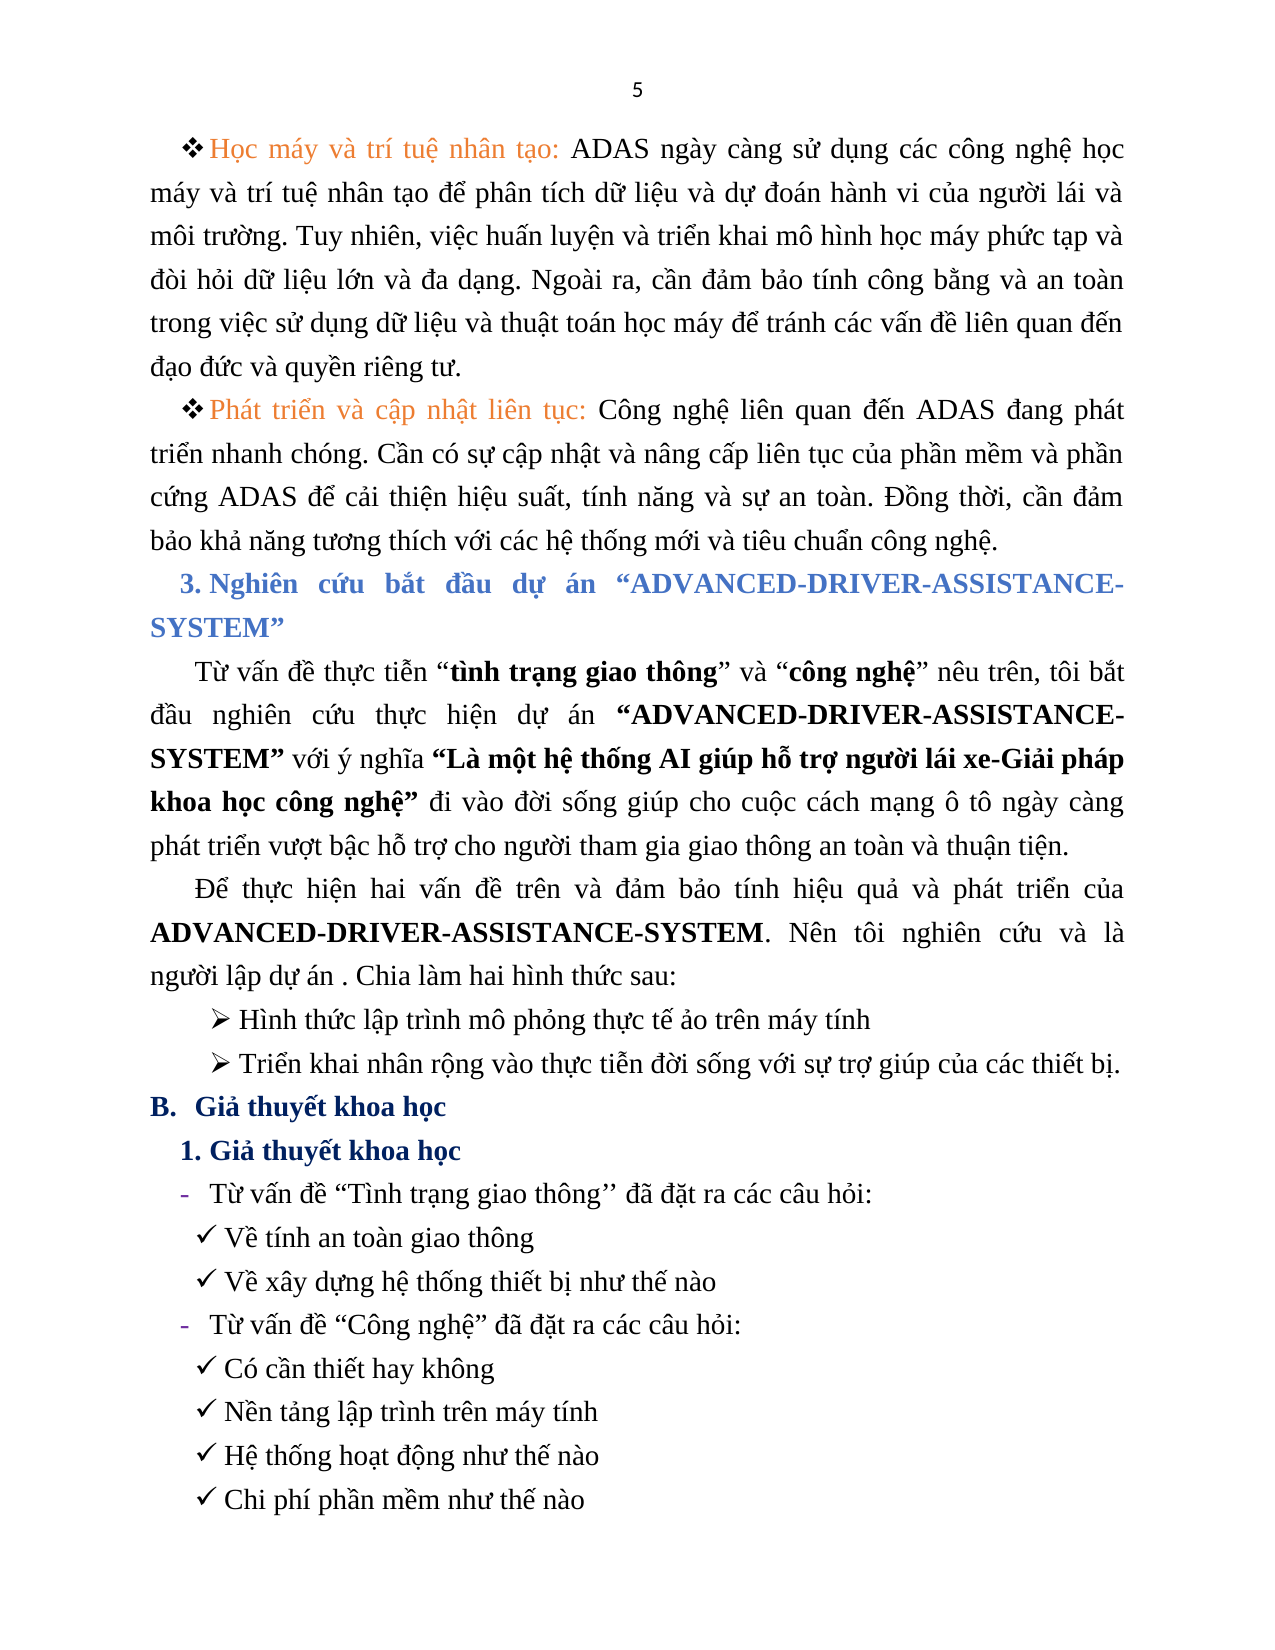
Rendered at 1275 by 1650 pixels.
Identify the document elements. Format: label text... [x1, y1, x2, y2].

subtitle Giả thuyết khoa học [150, 1089, 1125, 1123]
list Học máy và trí tuệ nhân tạo: ADAS ngày càng sử dụng các công nghệ học máy và trí tuệ nhân tạo để phân tích dữ liệu và dự đoán hành vi của người lái và môi trường. Tuy nhiên, việc huấn luyện và triển khai mô hình học máy phức tạp và đòi hỏi dữ liệu lớn và đa dạng. Ngoài ra, cần đảm bảo tính công bằng và an toàn trong việc sử dụng dữ liệu và thuật toán học máy để tránh các vấn đề liên quan đến đạo đức và quyền riêng tư. [150, 131, 1125, 382]
subtitle Nền tảng lập trình trên máy tính [150, 1394, 1125, 1428]
text Để thực hiện hai vấn đề trên và đảm bảo tính hiệu quả và phát triển của ADVANCED-DRIVER-ASSISTANCE-SYSTEM. Nên tôi nghiên cứu và là người lập dự án . Chia làm hai hình thức sau: [150, 871, 1125, 992]
list Phát triển và cập nhật liên tục: Công nghệ liên quan đến ADAS đang phát triển nhanh chóng. Cần có sự cập nhật và nâng cấp liên tục của phần mềm và phần cứng ADAS để cải thiện hiệu suất, tính năng và sự an toàn. Đồng thời, cần đảm bảo khả năng tương thích với các hệ thống mới và tiêu chuẩn công nghệ. [150, 392, 1125, 557]
subtitle Về tính an toàn giao thông [150, 1220, 1125, 1254]
list Triển khai nhân rộng vào thực tiễn đời sống với sự trợ giúp của các thiết bị. [150, 1046, 1125, 1079]
subtitle Có cần thiết hay không [150, 1351, 1125, 1384]
text Từ vấn đề thực tiễn “tình trạng giao thông” và “công nghệ” nêu trên, tôi bắt đầu nghiên cứu thực hiện dự án “ADVANCED-DRIVER-ASSISTANCE-SYSTEM” với ý nghĩa “Là một hệ thống AI giúp hỗ trợ người lái xe-Giải pháp khoa học công nghệ” đi vào đời sống giúp cho cuộc cách mạng ô tô ngày càng phát triển vượt bậc hỗ trợ cho người tham gia giao thông an toàn và thuận tiện. [150, 654, 1125, 861]
list Hình thức lập trình mô phỏng thực tế ảo trên máy tính [150, 1002, 1125, 1036]
subtitle Từ vấn đề “Tình trạng giao thông’’ đã đặt ra các câu hỏi: [150, 1176, 1125, 1210]
subtitle Chi phí phần mềm như thế nào [150, 1482, 1125, 1515]
list Nghiên cứu bắt đầu dự án “ADVANCED-DRIVER-ASSISTANCE-SYSTEM” [150, 567, 1125, 644]
subtitle Từ vấn đề “Công nghệ” đã đặt ra các câu hỏi: [150, 1307, 1125, 1341]
subtitle Hệ thống hoạt động như thế nào [150, 1438, 1125, 1472]
list Giả thuyết khoa học [150, 1133, 1125, 1166]
subtitle Về xây dựng hệ thống thiết bị như thế nào [150, 1264, 1125, 1297]
